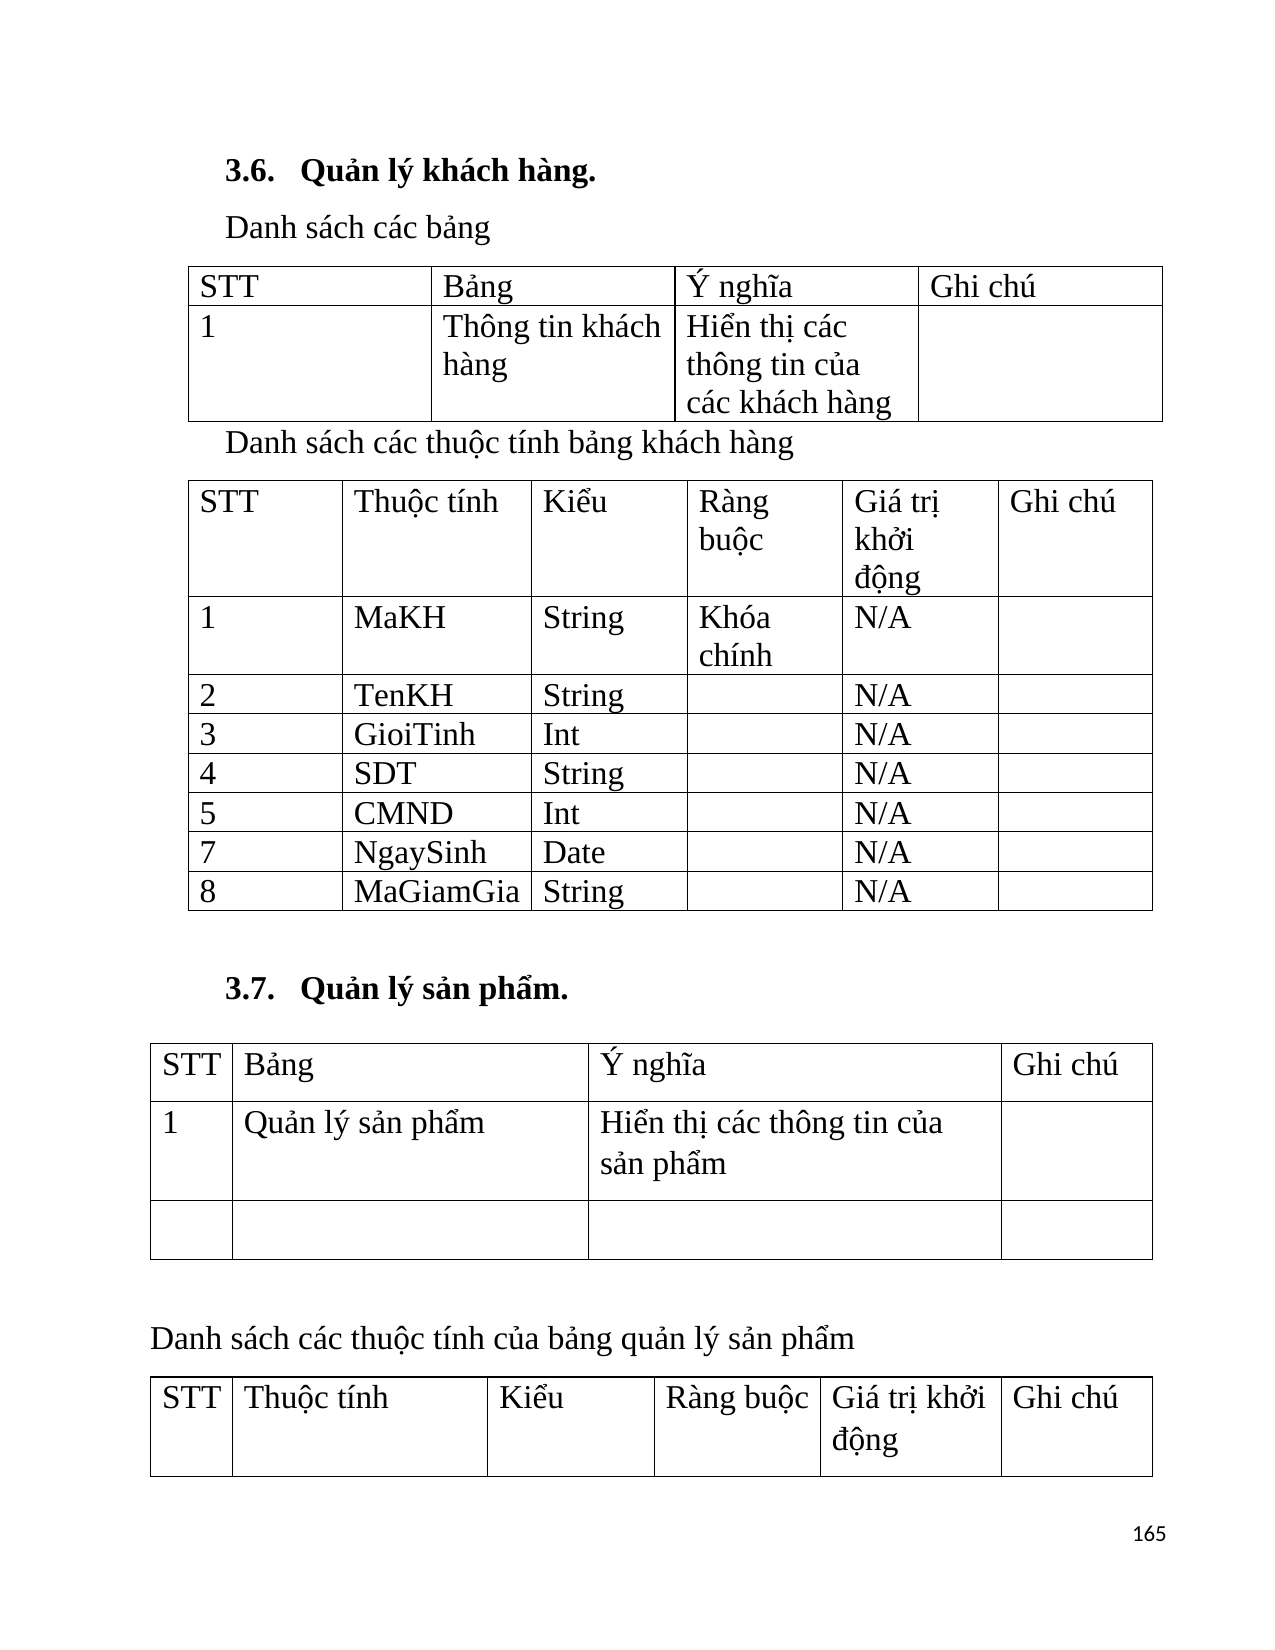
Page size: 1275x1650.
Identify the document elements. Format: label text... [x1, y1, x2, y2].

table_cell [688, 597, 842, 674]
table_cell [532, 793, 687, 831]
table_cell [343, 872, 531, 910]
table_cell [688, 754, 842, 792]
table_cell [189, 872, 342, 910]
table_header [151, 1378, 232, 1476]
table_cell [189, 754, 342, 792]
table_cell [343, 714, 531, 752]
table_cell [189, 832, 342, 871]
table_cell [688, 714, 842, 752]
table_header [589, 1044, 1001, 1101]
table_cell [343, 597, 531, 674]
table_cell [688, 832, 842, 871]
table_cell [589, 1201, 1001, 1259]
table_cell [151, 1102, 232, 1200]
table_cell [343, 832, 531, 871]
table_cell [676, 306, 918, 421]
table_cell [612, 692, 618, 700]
list Danh sách các thuộc tính bảng khách hàng [225, 422, 1167, 460]
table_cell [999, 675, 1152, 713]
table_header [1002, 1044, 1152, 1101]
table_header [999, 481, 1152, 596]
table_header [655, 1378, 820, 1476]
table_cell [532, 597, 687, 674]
text Danh sách các thuộc tính của bảng quản lý sản phẩm [150, 1318, 1167, 1357]
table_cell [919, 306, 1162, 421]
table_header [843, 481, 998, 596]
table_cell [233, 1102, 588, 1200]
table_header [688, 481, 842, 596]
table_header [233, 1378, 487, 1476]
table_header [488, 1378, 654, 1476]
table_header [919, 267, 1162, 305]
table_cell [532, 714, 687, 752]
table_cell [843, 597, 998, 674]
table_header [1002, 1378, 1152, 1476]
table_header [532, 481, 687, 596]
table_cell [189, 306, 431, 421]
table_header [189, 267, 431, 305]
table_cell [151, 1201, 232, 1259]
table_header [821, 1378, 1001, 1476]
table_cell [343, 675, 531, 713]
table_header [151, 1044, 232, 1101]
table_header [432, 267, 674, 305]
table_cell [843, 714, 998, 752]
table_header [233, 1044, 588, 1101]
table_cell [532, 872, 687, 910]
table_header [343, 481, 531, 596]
list Quản lý sản phẩm. [225, 968, 1167, 1007]
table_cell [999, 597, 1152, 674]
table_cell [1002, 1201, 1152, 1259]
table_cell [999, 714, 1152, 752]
list Quản lý khách hàng. [225, 150, 1167, 188]
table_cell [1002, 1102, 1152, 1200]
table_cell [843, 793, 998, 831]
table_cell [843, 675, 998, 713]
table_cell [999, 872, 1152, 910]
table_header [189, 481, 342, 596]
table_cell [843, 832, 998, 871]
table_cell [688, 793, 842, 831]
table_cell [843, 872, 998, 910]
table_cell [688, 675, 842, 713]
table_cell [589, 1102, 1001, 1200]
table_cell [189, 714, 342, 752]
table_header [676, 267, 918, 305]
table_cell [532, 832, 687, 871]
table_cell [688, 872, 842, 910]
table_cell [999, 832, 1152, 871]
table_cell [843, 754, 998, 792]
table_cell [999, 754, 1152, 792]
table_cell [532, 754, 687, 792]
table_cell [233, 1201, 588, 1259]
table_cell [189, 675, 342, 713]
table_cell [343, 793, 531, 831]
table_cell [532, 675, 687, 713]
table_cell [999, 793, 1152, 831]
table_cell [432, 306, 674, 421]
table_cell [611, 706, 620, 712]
list Danh sách các bảng [225, 207, 1167, 246]
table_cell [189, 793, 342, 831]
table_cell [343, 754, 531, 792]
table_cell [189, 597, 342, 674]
